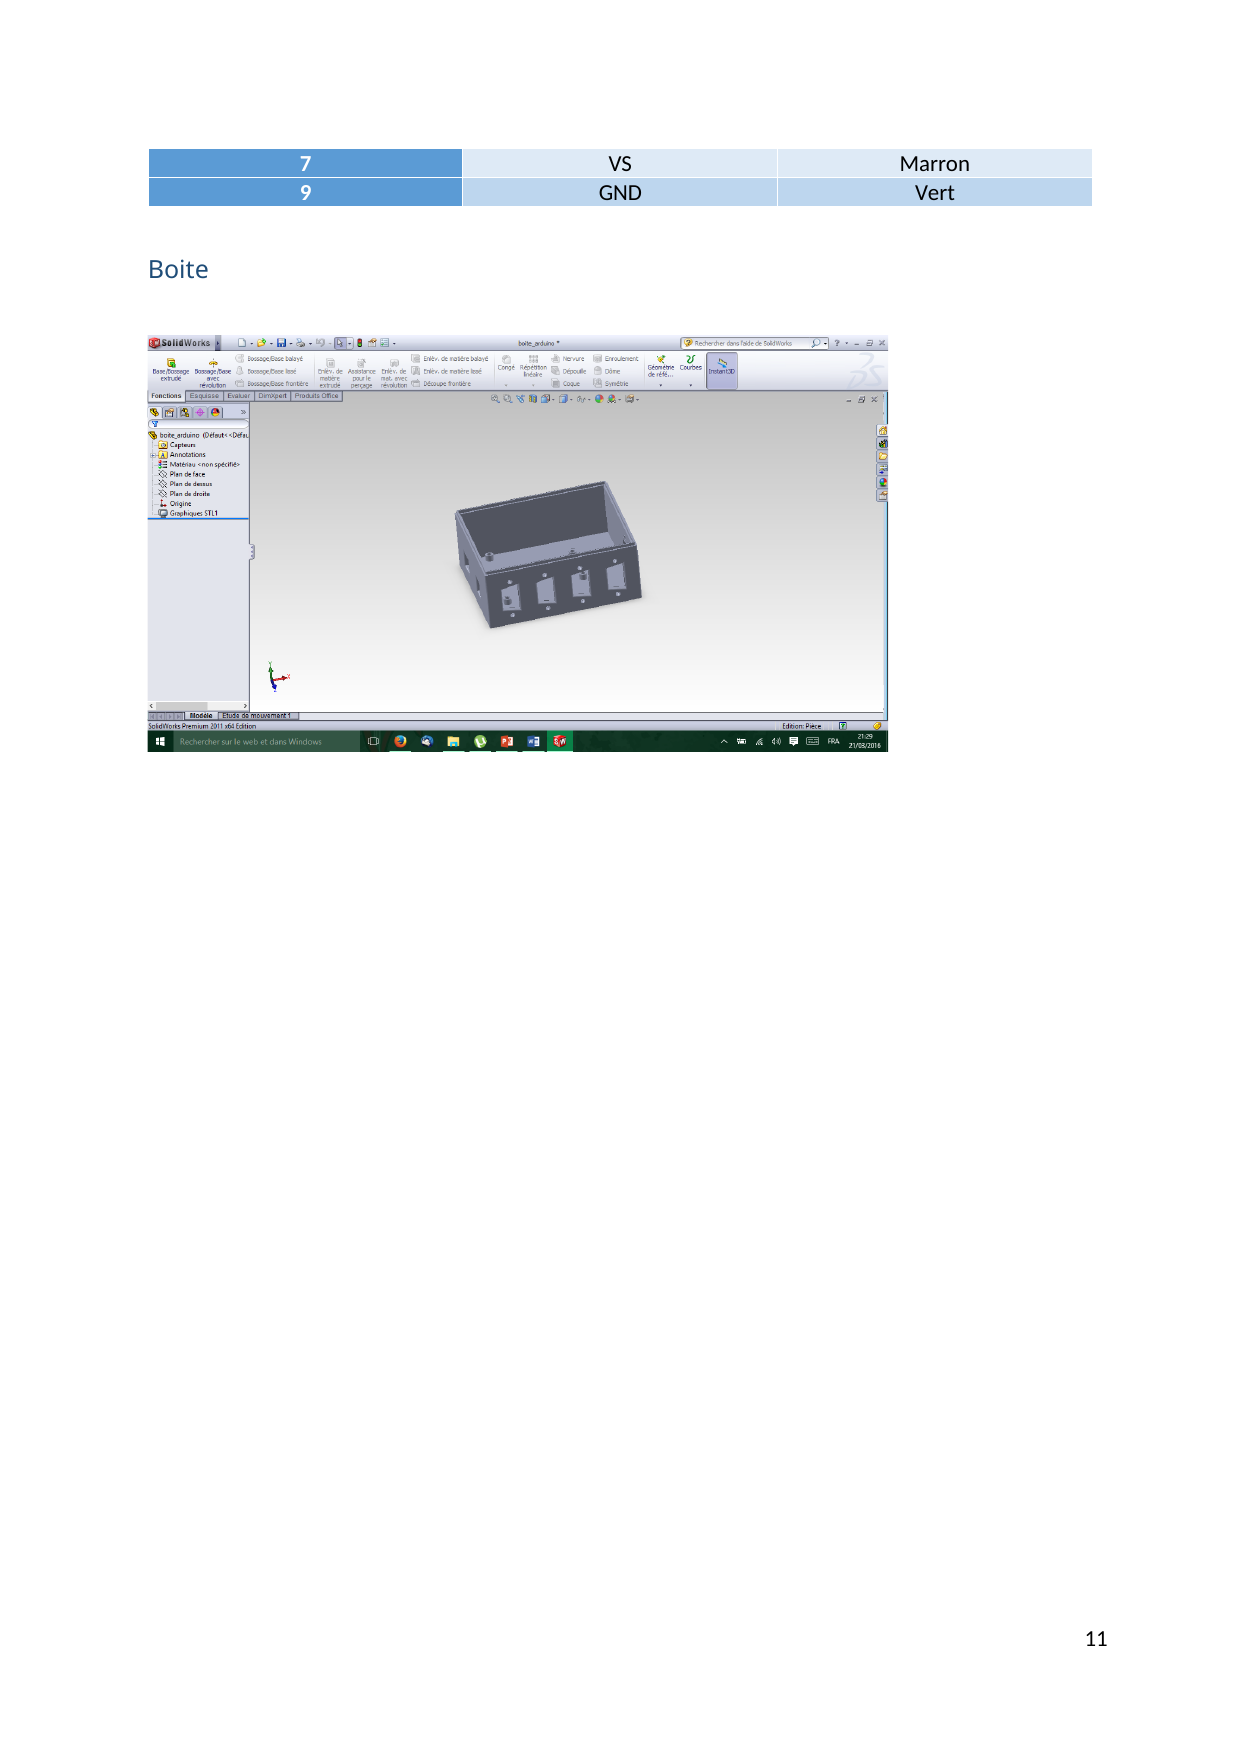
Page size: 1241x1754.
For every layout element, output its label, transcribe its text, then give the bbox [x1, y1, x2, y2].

table_cell GND [463, 178, 777, 206]
table_cell Vert [778, 178, 1092, 206]
picture [147, 335, 889, 752]
table_cell 9 [149, 178, 462, 206]
table_cell 7 [149, 149, 462, 177]
subtitle Boite [148, 252, 1107, 286]
table_cell VS [463, 149, 777, 177]
table_cell Marron [778, 149, 1092, 177]
